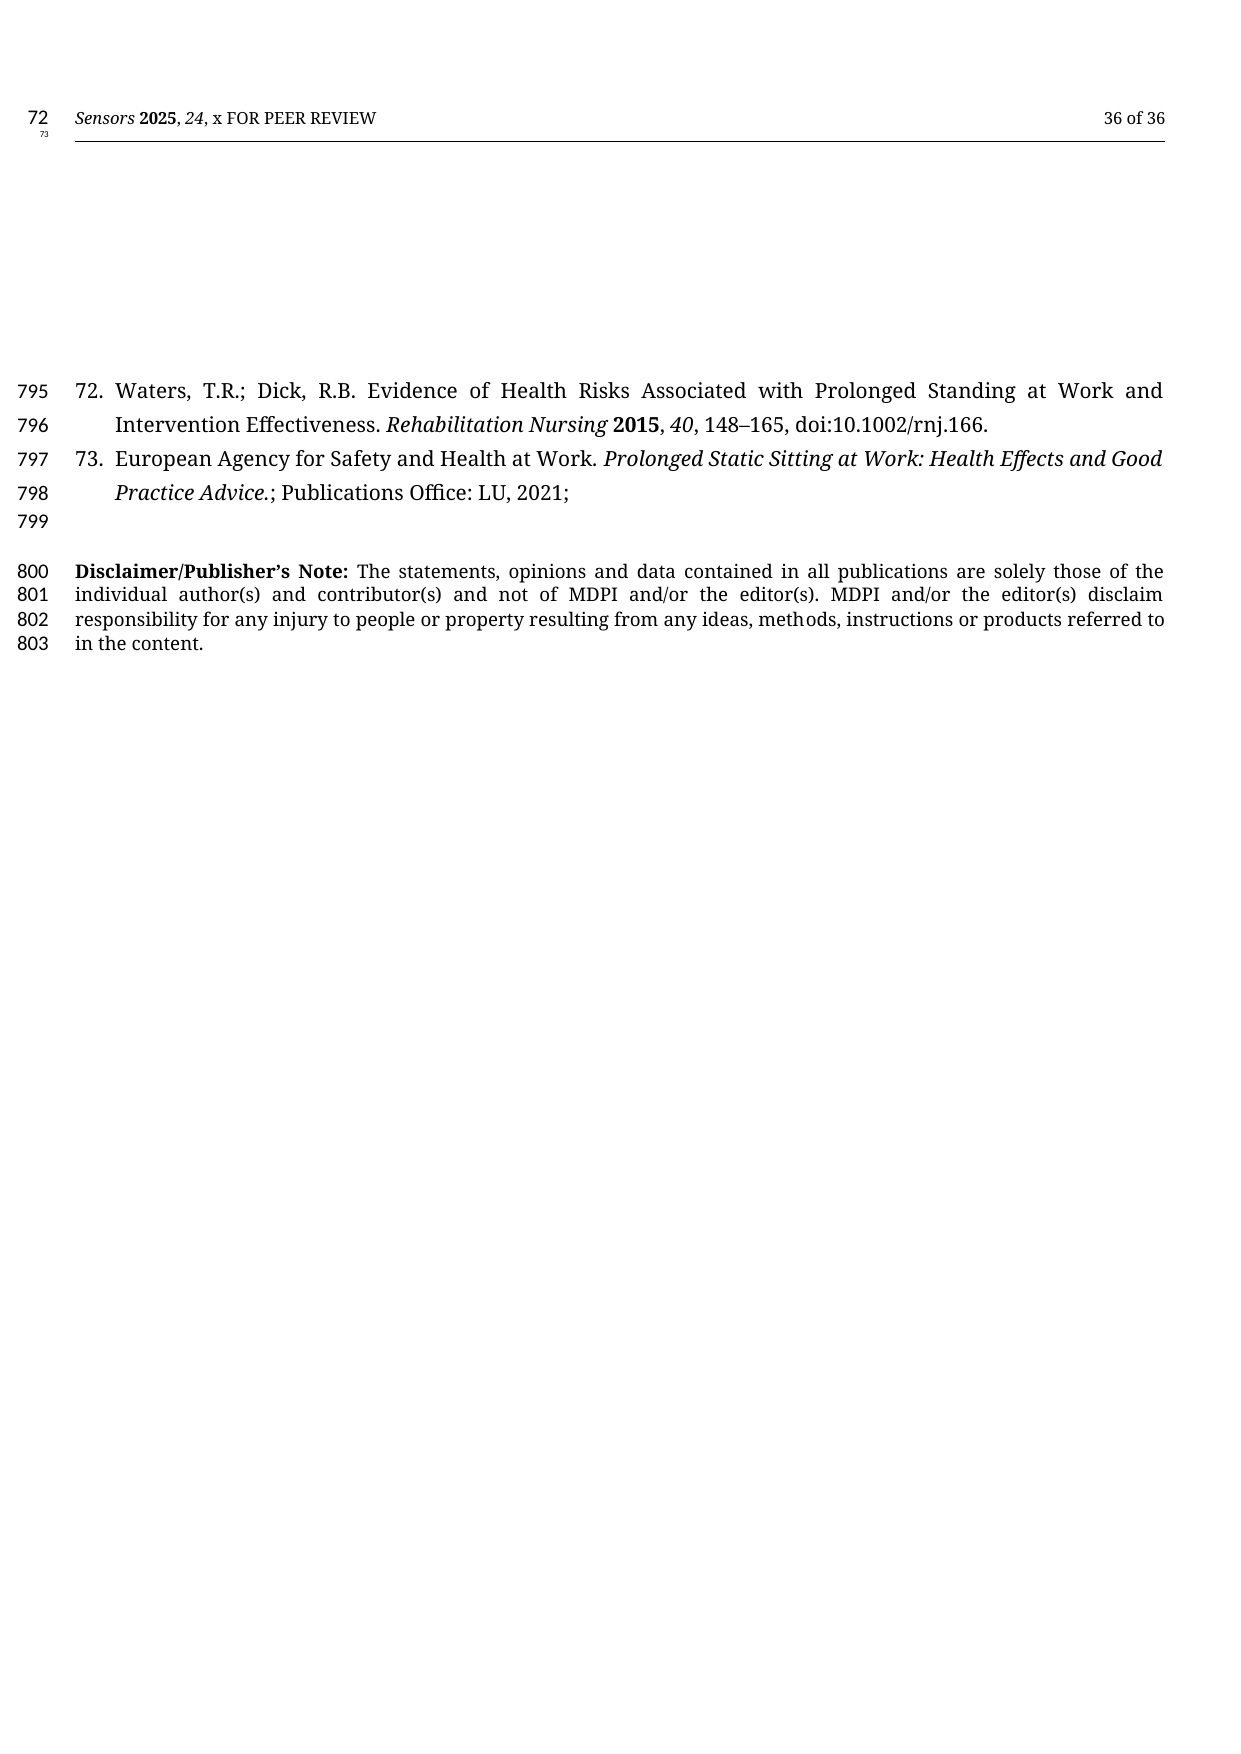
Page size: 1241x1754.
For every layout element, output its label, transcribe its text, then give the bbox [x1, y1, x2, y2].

text 73. European Agency for Safety and Health at Work. Prolonged Static Sitting at Work: Health Effects and Good Practice Advice.; Publications Office: LU, 2021; [75, 442, 1165, 509]
text 72. Waters, T.R.; Dick, R.B. Evidence of Health Risks Associated with Prolonged Standing at Work and Intervention Effectiveness. Rehabilitation Nursing 2015, 40, 148–165, doi:10.1002/rnj.166. [75, 374, 1165, 442]
text Disclaimer/Publisher’s Note: The statements, opinions and data contained in all publications are solely those of the individual author(s) and contributor(s) and not of MDPI and/or the editor(s). MDPI and/or the editor(s) disclaim responsibility for any injury to people or property resulting from any ideas, methods, instructions or products referred to in the content. [75, 559, 1165, 656]
